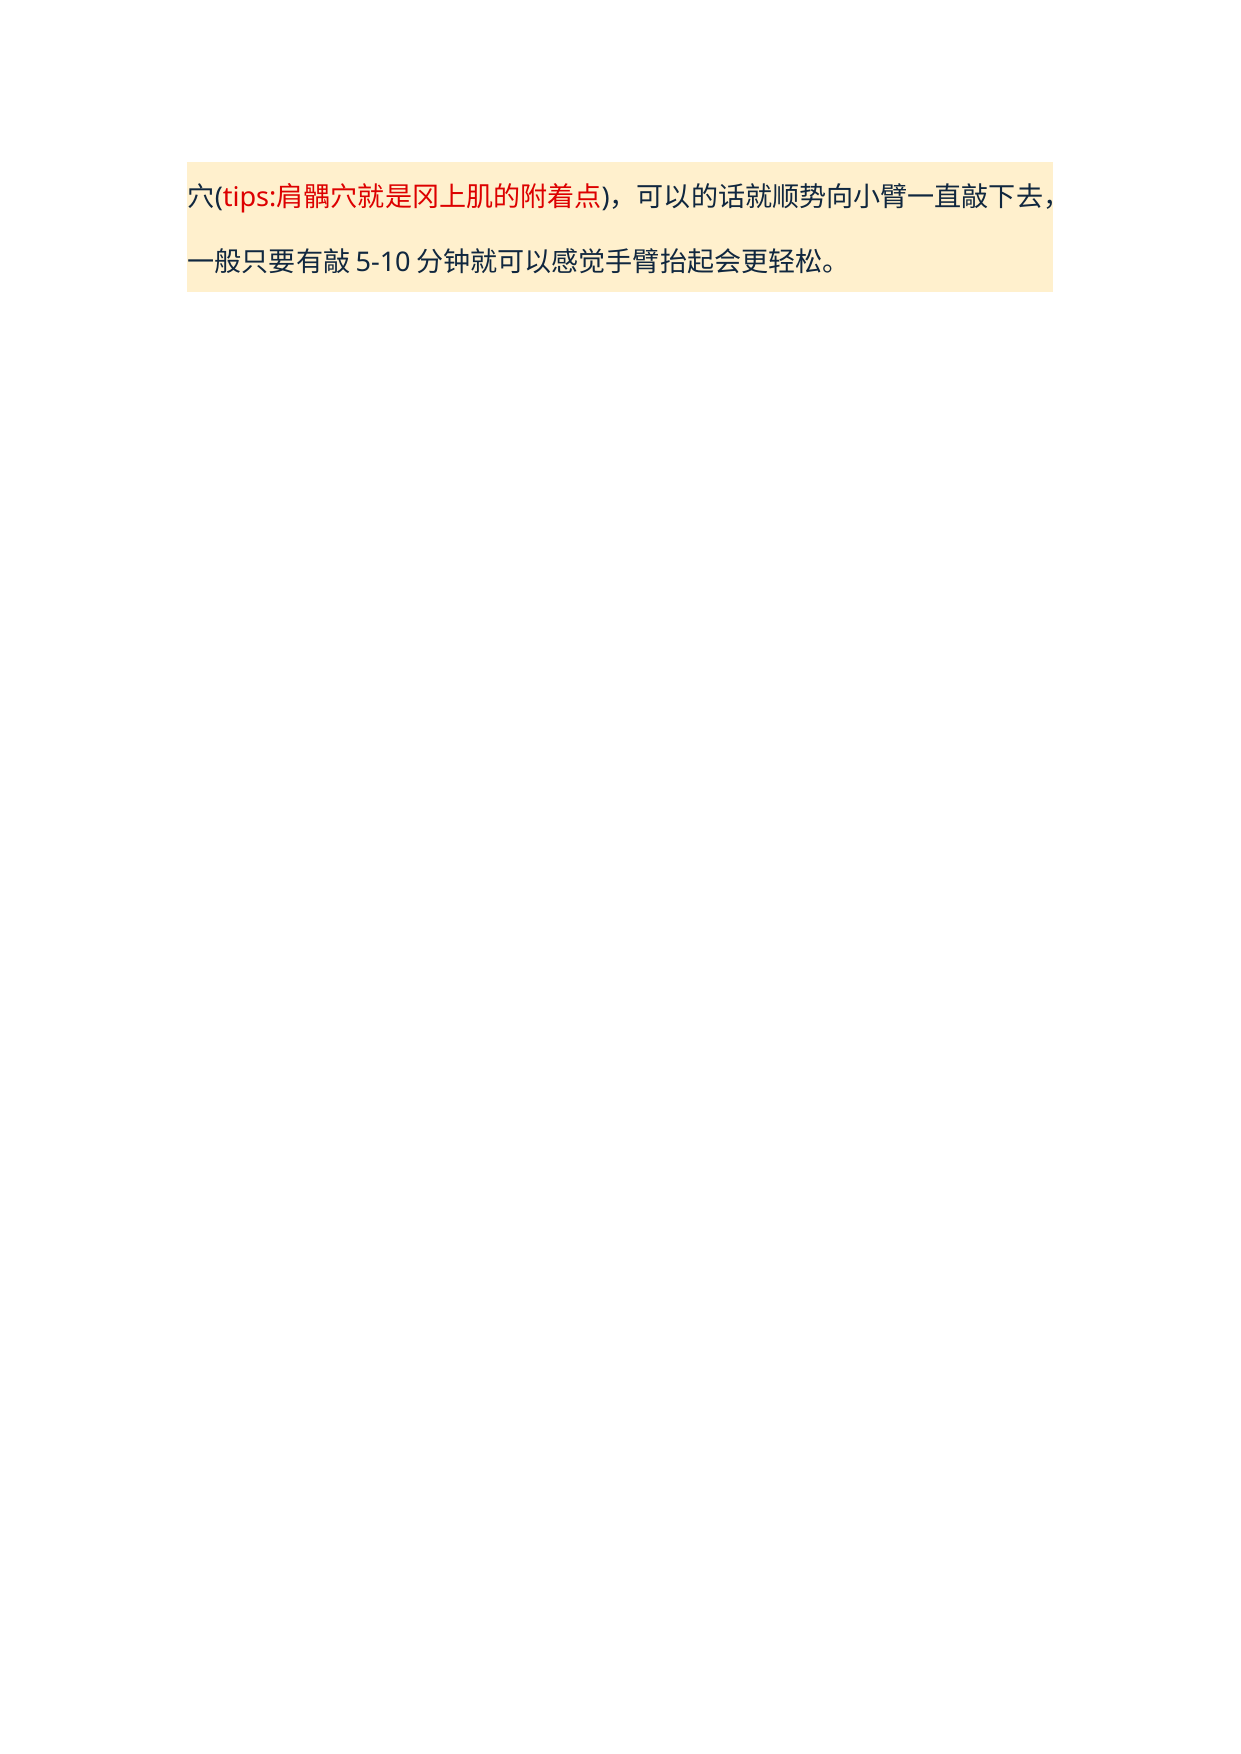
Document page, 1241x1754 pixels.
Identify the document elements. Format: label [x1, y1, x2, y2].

text [187, 162, 1053, 292]
